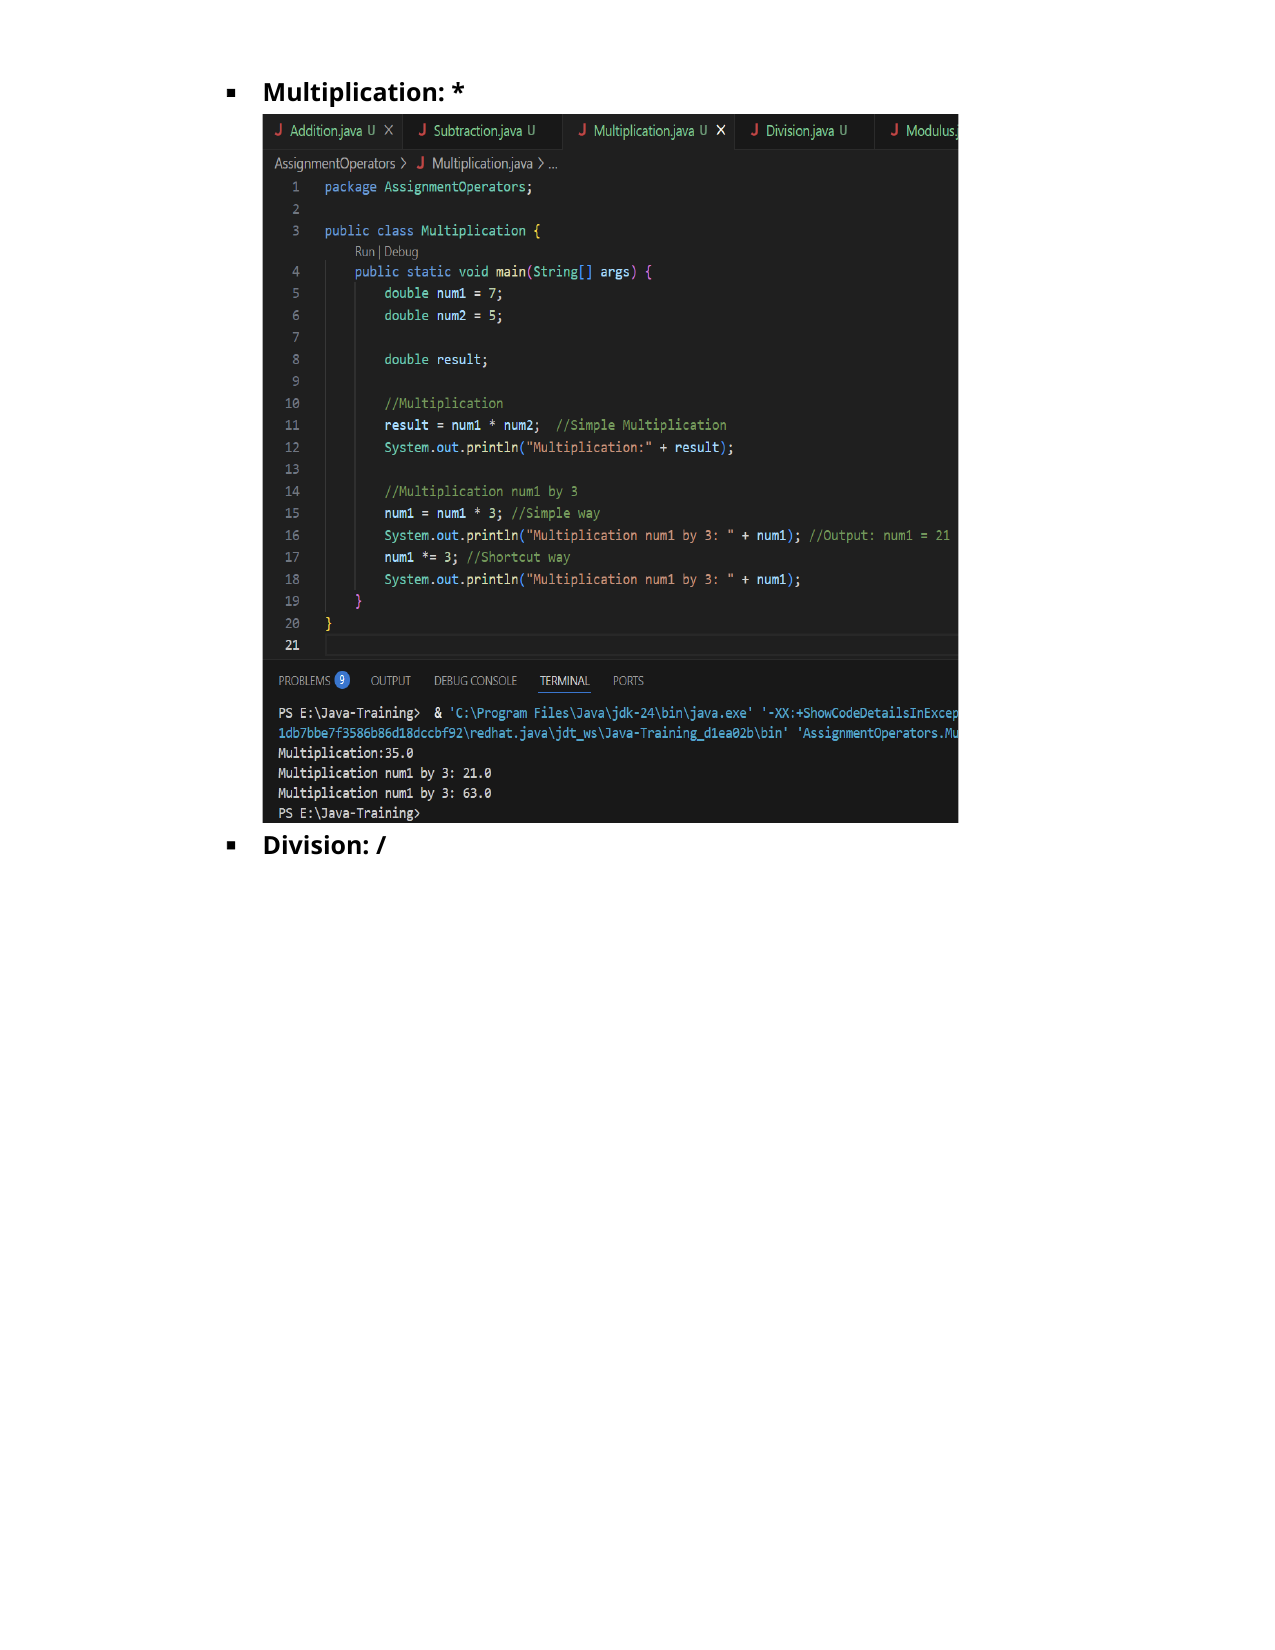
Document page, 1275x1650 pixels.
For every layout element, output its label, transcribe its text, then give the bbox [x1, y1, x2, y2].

picture [262, 114, 959, 823]
list Multiplication: * [225, 75, 1200, 109]
list Division: / [225, 827, 1200, 862]
